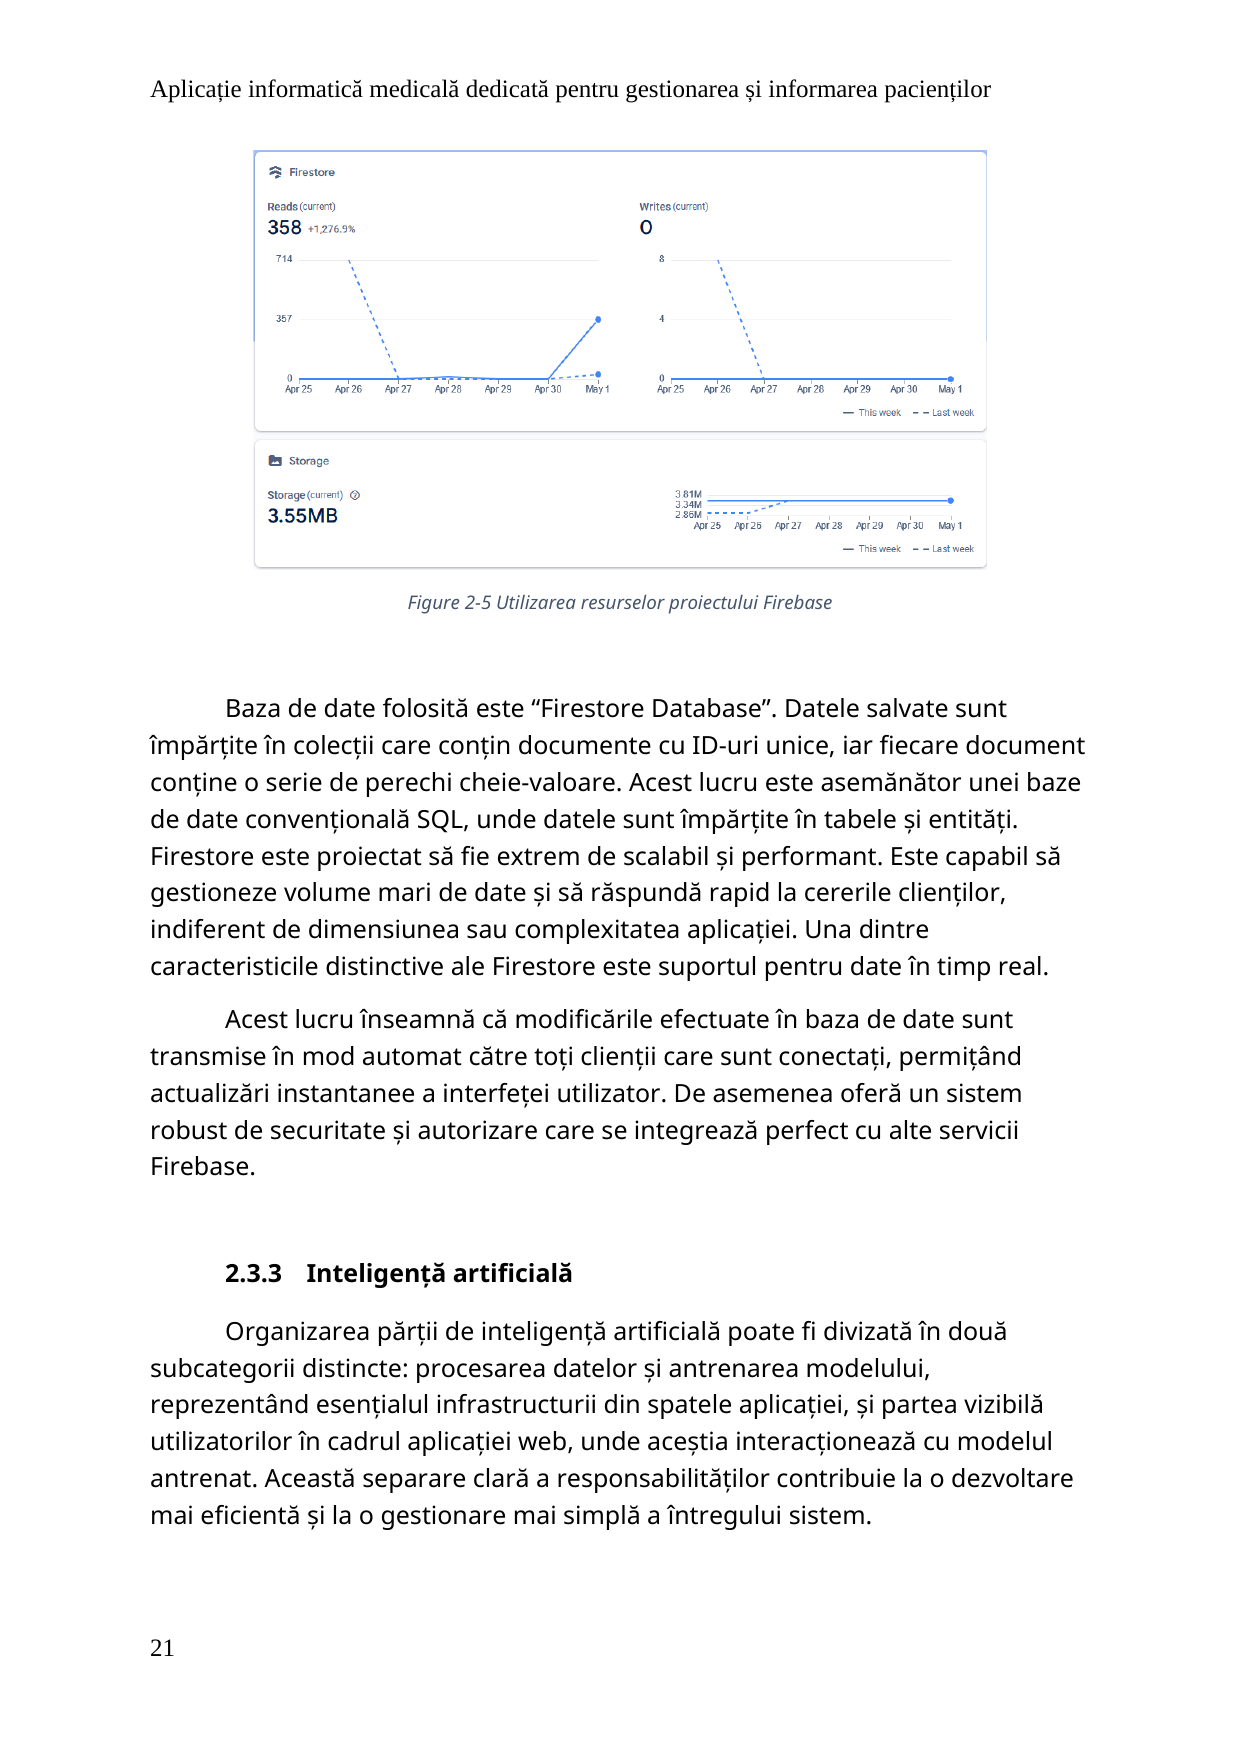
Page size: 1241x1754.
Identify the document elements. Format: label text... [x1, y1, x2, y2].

text Baza de date folosită este “Firestore Database”. Datele salvate sunt împărțite în colecții care conțin documente cu ID-uri unice, iar fiecare document conține o serie de perechi cheie-valoare. Acest lucru este asemănător unei baze de date convențională SQL, unde datele sunt împărțite în tabele și entități. Firestore este proiectat să fie extrem de scalabil și performant. Este capabil să gestioneze volume mari de date și să răspundă rapid la cererile clienților, indiferent de dimensiunea sau complexitatea aplicației. Una dintre caracteristicile distinctive ale Firestore este suportul pentru date în timp real. [150, 691, 1090, 983]
subtitle Inteligență artificială [225, 1256, 1090, 1290]
picture [253, 150, 987, 570]
text Acest lucru înseamnă că modificările efectuate în baza de date sunt transmise în mod automat către toți clienții care sunt conectați, permițând actualizări instantanee a interfeței utilizator. De asemenea oferă un sistem robust de securitate și autorizare care se integrează perfect cu alte servicii Firebase. [150, 1002, 1090, 1183]
text Organizarea părții de inteligență artificială poate fi divizată în două subcategorii distincte: procesarea datelor și antrenarea modelului, reprezentând esențialul infrastructurii din spatele aplicației, și partea vizibilă utilizatorilor în cadrul aplicației web, unde aceștia interacționează cu modelul antrenat. Această separare clară a responsabilităților contribuie la o dezvoltare mai eficientă și la o gestionare mai simplă a întregului sistem. [150, 1313, 1090, 1531]
text Figure 2-5 Utilizarea resurselor proiectului Firebase [150, 589, 1090, 615]
